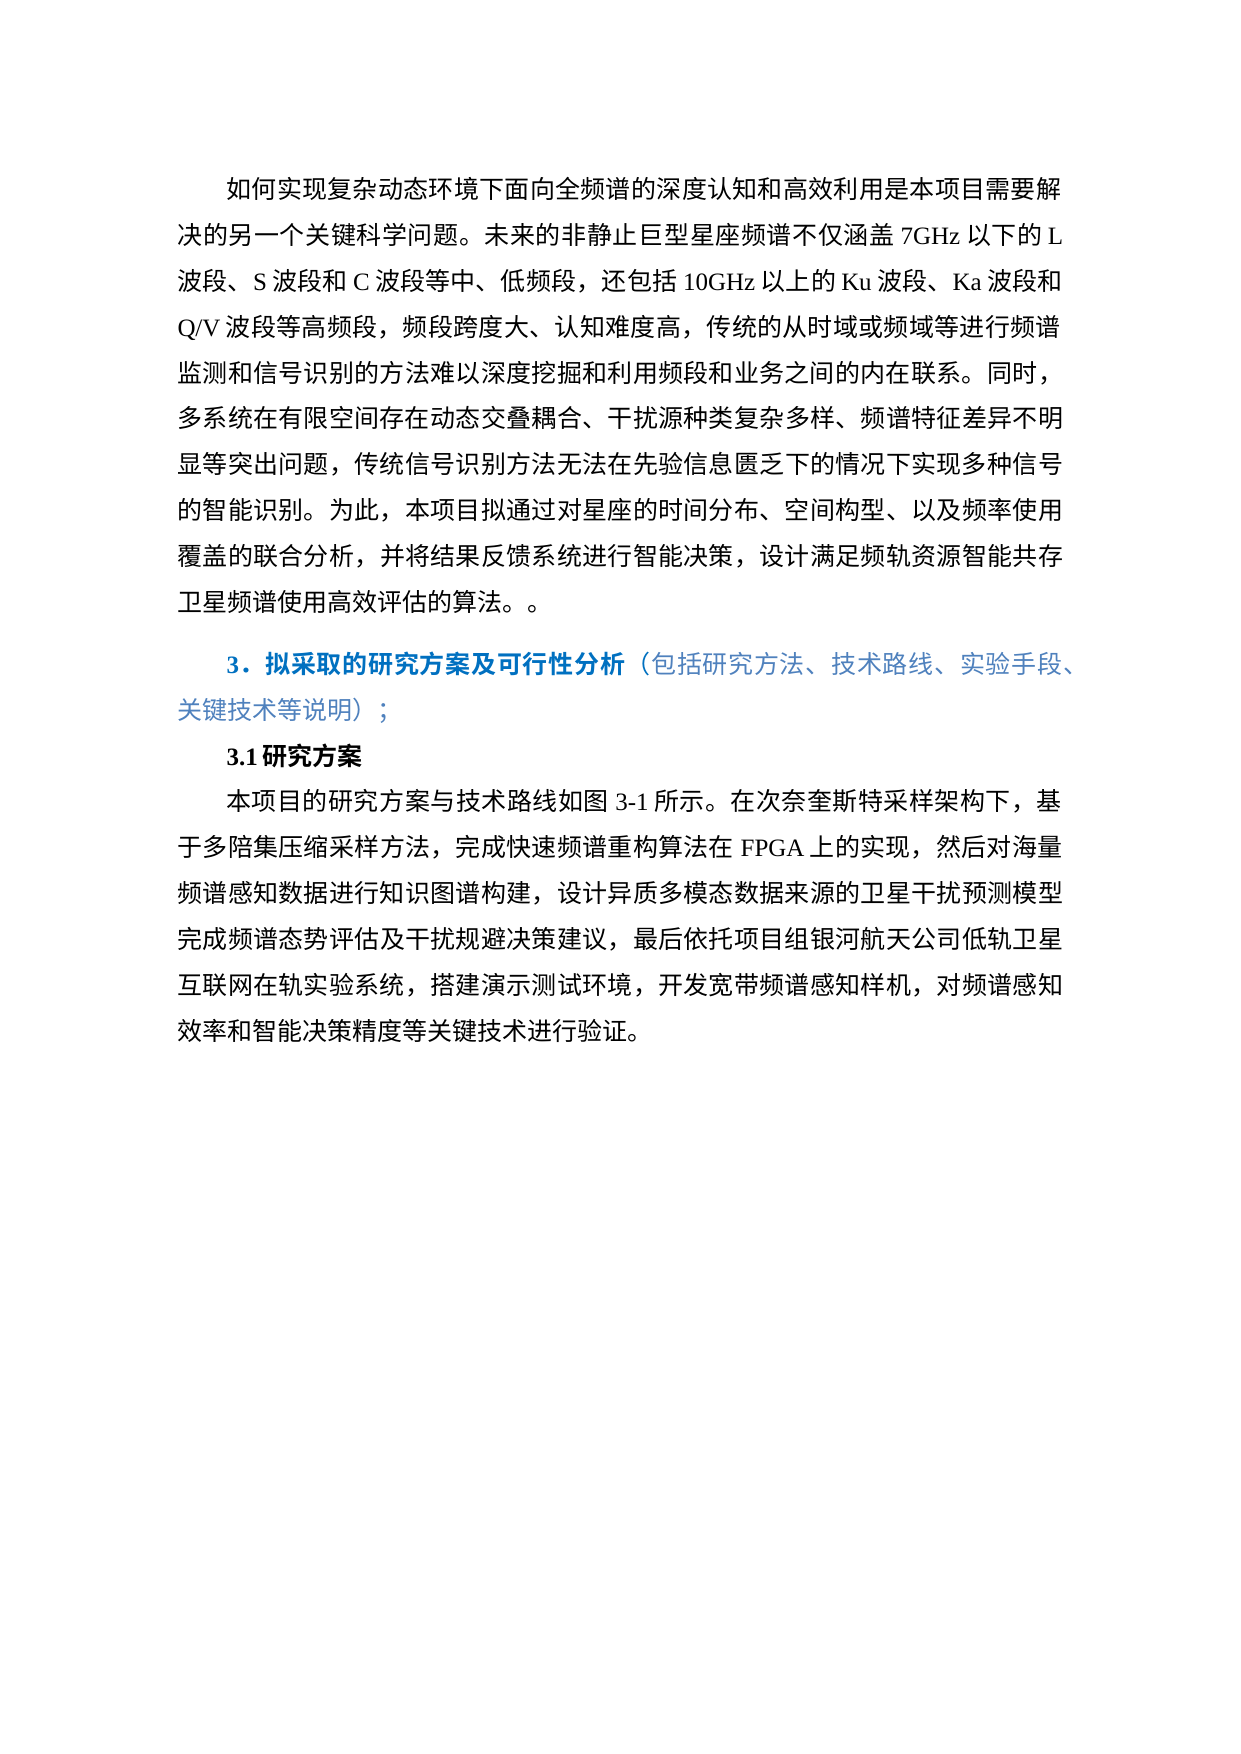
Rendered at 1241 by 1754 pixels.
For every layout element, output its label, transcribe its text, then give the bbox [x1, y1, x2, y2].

text 本项目的研究方案与技术路线如图3-1所示。在次奈奎斯特采样架构下，基于多陪集压缩采样方法，完成快速频谱重构算法在FPGA上的实现，然后对海量频谱感知数据进行知识图谱构建，设计异质多模态数据来源的卫星干扰预测模型，完成频谱态势评估及干扰规避决策建议，最后依托项目组银河航天公司低轨卫星互联网在轨实验系统，搭建演示测试环境，开发宽带频谱感知样机，对频谱感知效率和智能决策精度等关键技术进行验证。 [177, 774, 1063, 1049]
text 3.1研究方案 [177, 728, 1063, 774]
text 3．拟采取的研究方案及可行性分析（包括研究方法、技术路线、实验手段、关键技术等说明）； [177, 637, 1063, 728]
text 如何实现复杂动态环境下面向全频谱的深度认知和高效利用是本项目需要解决的另一个关键科学问题。未来的非静止巨型星座频谱不仅涵盖7GHz以下的L波段、S波段和C波段等中、低频段，还包括10GHz以上的Ku波段、Ka波段和Q/V波段等高频段，频段跨度大、认知难度高，传统的从时域或频域等进行频谱监测和信号识别的方法难以深度挖掘和利用频段和业务之间的内在联系。同时，多系统在有限空间存在动态交叠耦合、干扰源种类复杂多样、频谱特征差异不明显等突出问题，传统信号识别方法无法在先验信息匮乏下的情况下实现多种信号的智能识别。为此，本项目拟通过对星座的时间分布、空间构型、以及频率使用覆盖的联合分析，并将结果反馈系统进行智能决策，设计满足频轨资源智能共存、卫星频谱使用高效评估的算法。。 [177, 162, 1063, 620]
